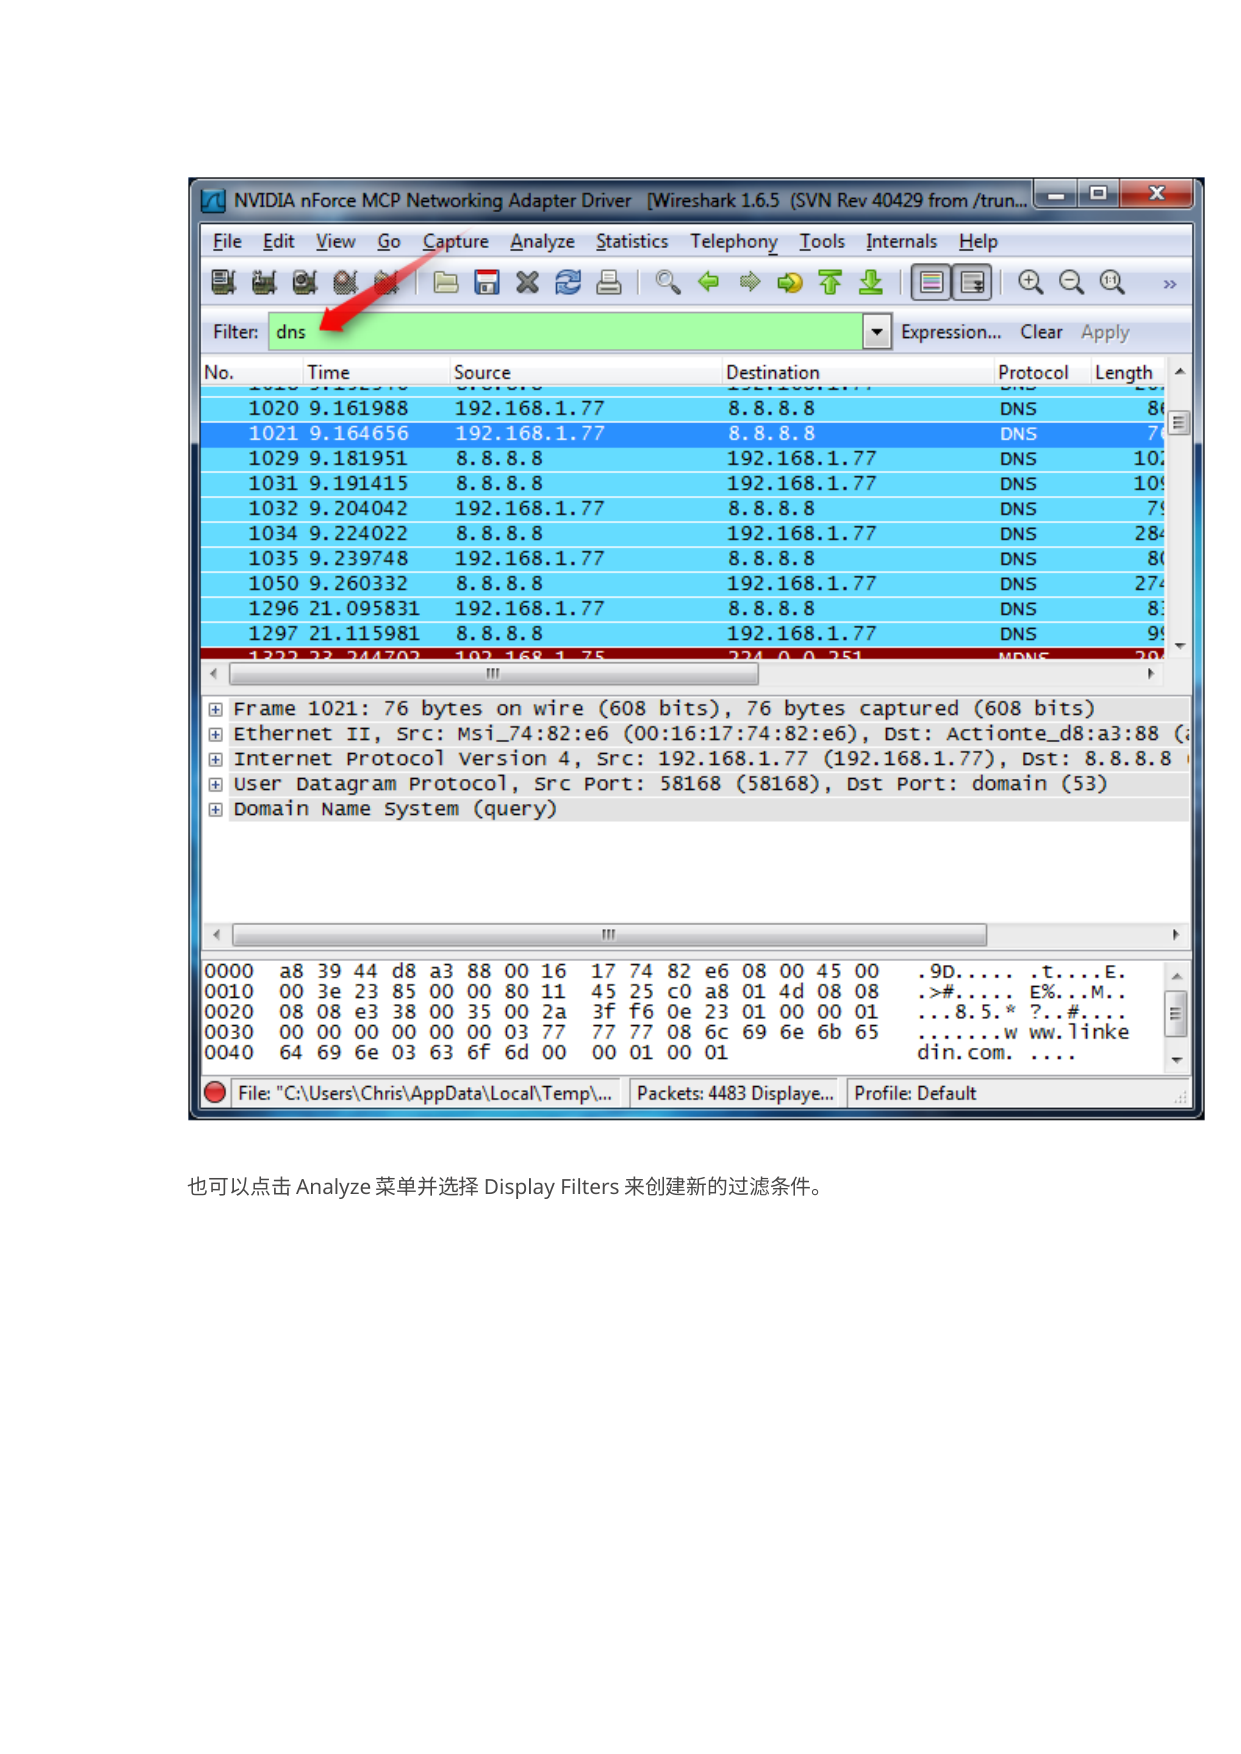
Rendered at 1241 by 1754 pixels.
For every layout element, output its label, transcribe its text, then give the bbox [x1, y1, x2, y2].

text 也可以点击Analyze菜单并选择Display Filters来创建新的过滤条件。 [187, 1169, 1053, 1202]
picture [187, 176, 1205, 1122]
